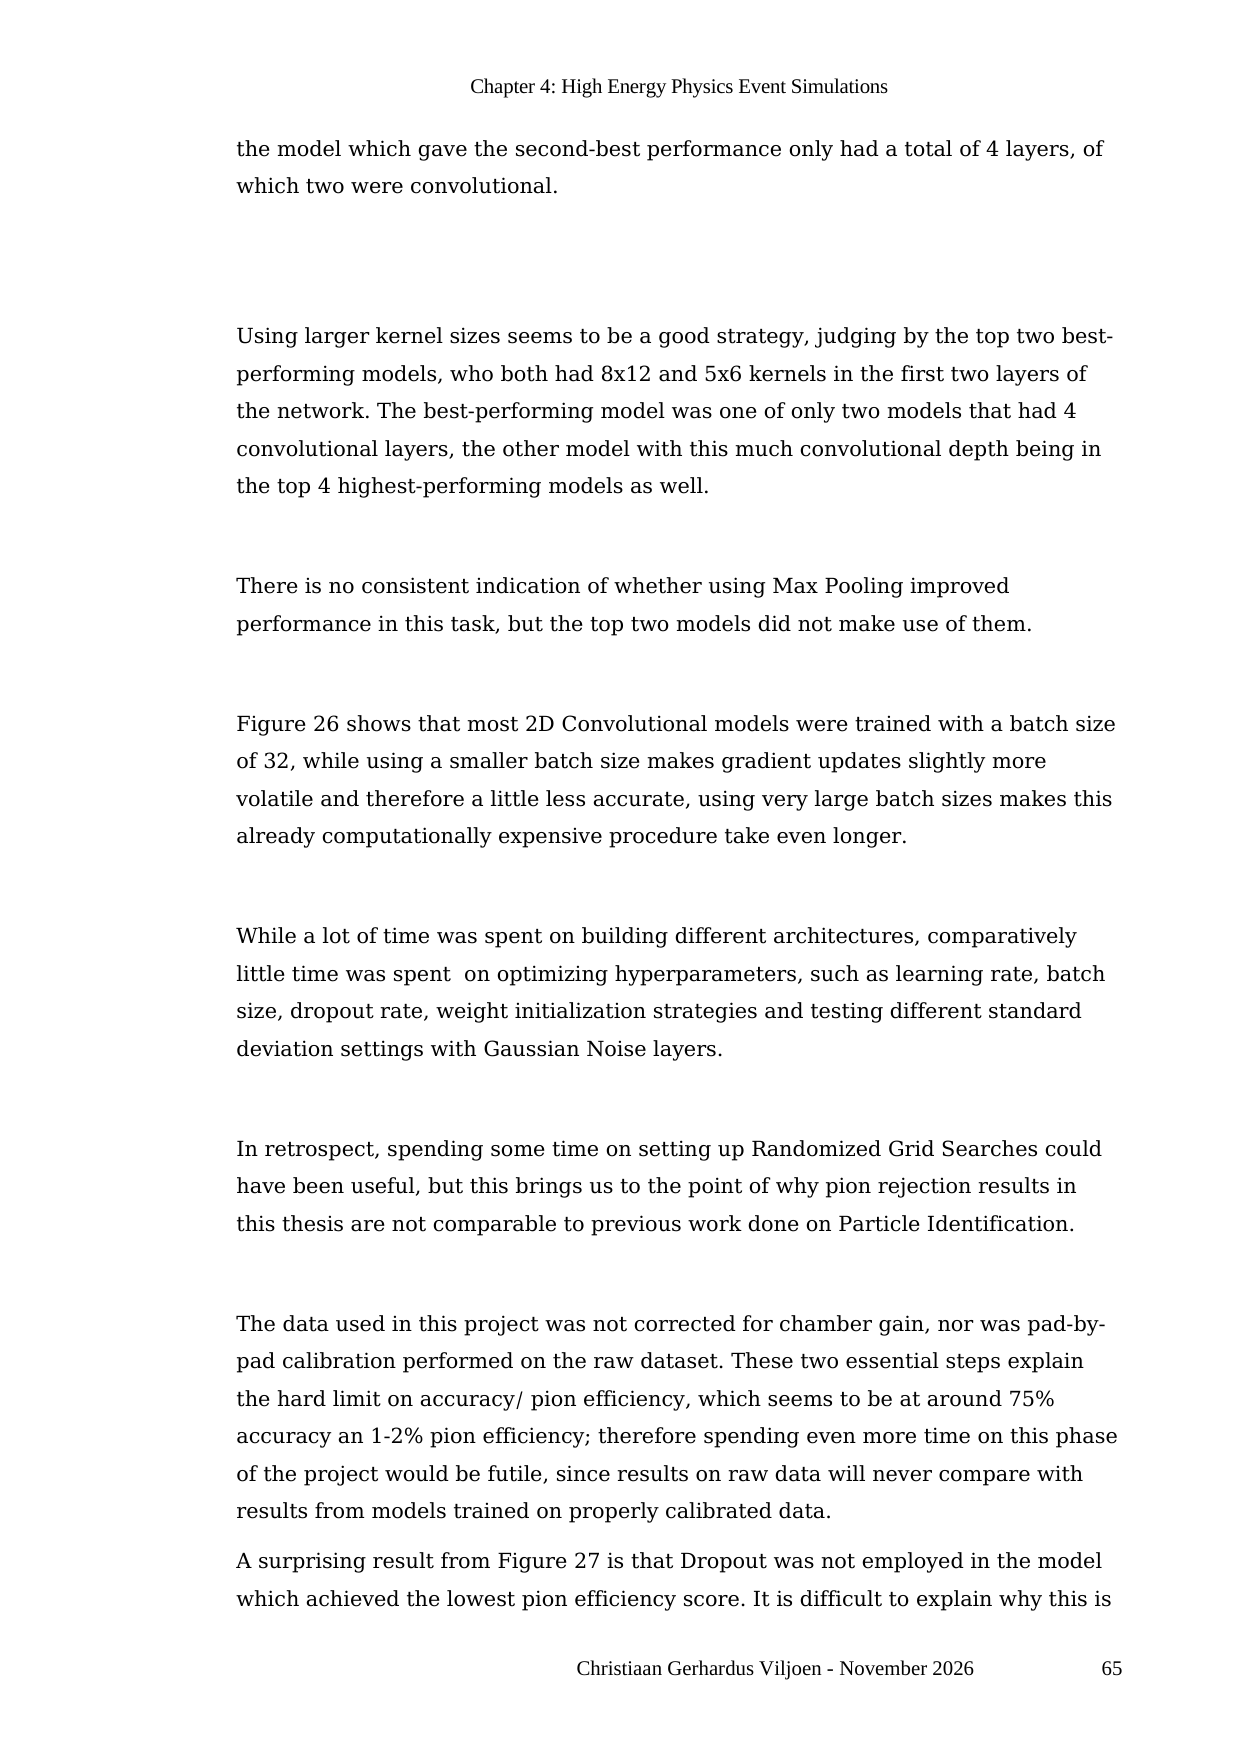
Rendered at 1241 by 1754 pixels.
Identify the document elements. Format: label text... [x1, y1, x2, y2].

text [236, 135, 1122, 198]
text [236, 1548, 1122, 1610]
text While a lot of time was spent on building different architectures, comparatively little time was spent on optimizing hyperparameters, such as learning rate, batch size, dropout rate, weight initialization strategies and testing different standard deviation settings with Gaussian Noise layers. [236, 923, 1122, 1060]
text Using larger kernel sizes seems to be a good strategy, judging by the top two best-performing models, who both had 8x12 and 5x6 kernels in the first two layers of the network. The best-performing model was one of only two models that had 4 convolutional layers, the other model with this much convolutional depth being in the top 4 highest-performing models as well. [236, 323, 1122, 498]
text In retrospect, spending some time on setting up Randomized Grid Searches could have been useful, but this brings us to the point of why pion rejection results in this thesis are not comparable to previous work done on Particle Identification. [236, 1135, 1122, 1235]
text The data used in this project was not corrected for chamber gain, nor was pad-by-pad calibration performed on the raw dataset. These two essential steps explain the hard limit on accuracy/ pion efficiency, which seems to be at around 75% accuracy an 1-2% pion efficiency; therefore spending even more time on this phase of the project would be futile, since results on raw data will never compare with results from models trained on properly calibrated data. [236, 1310, 1122, 1523]
text There is no consistent indication of whether using Max Pooling improved performance in this task, but the top two models did not make use of them. [236, 573, 1122, 635]
